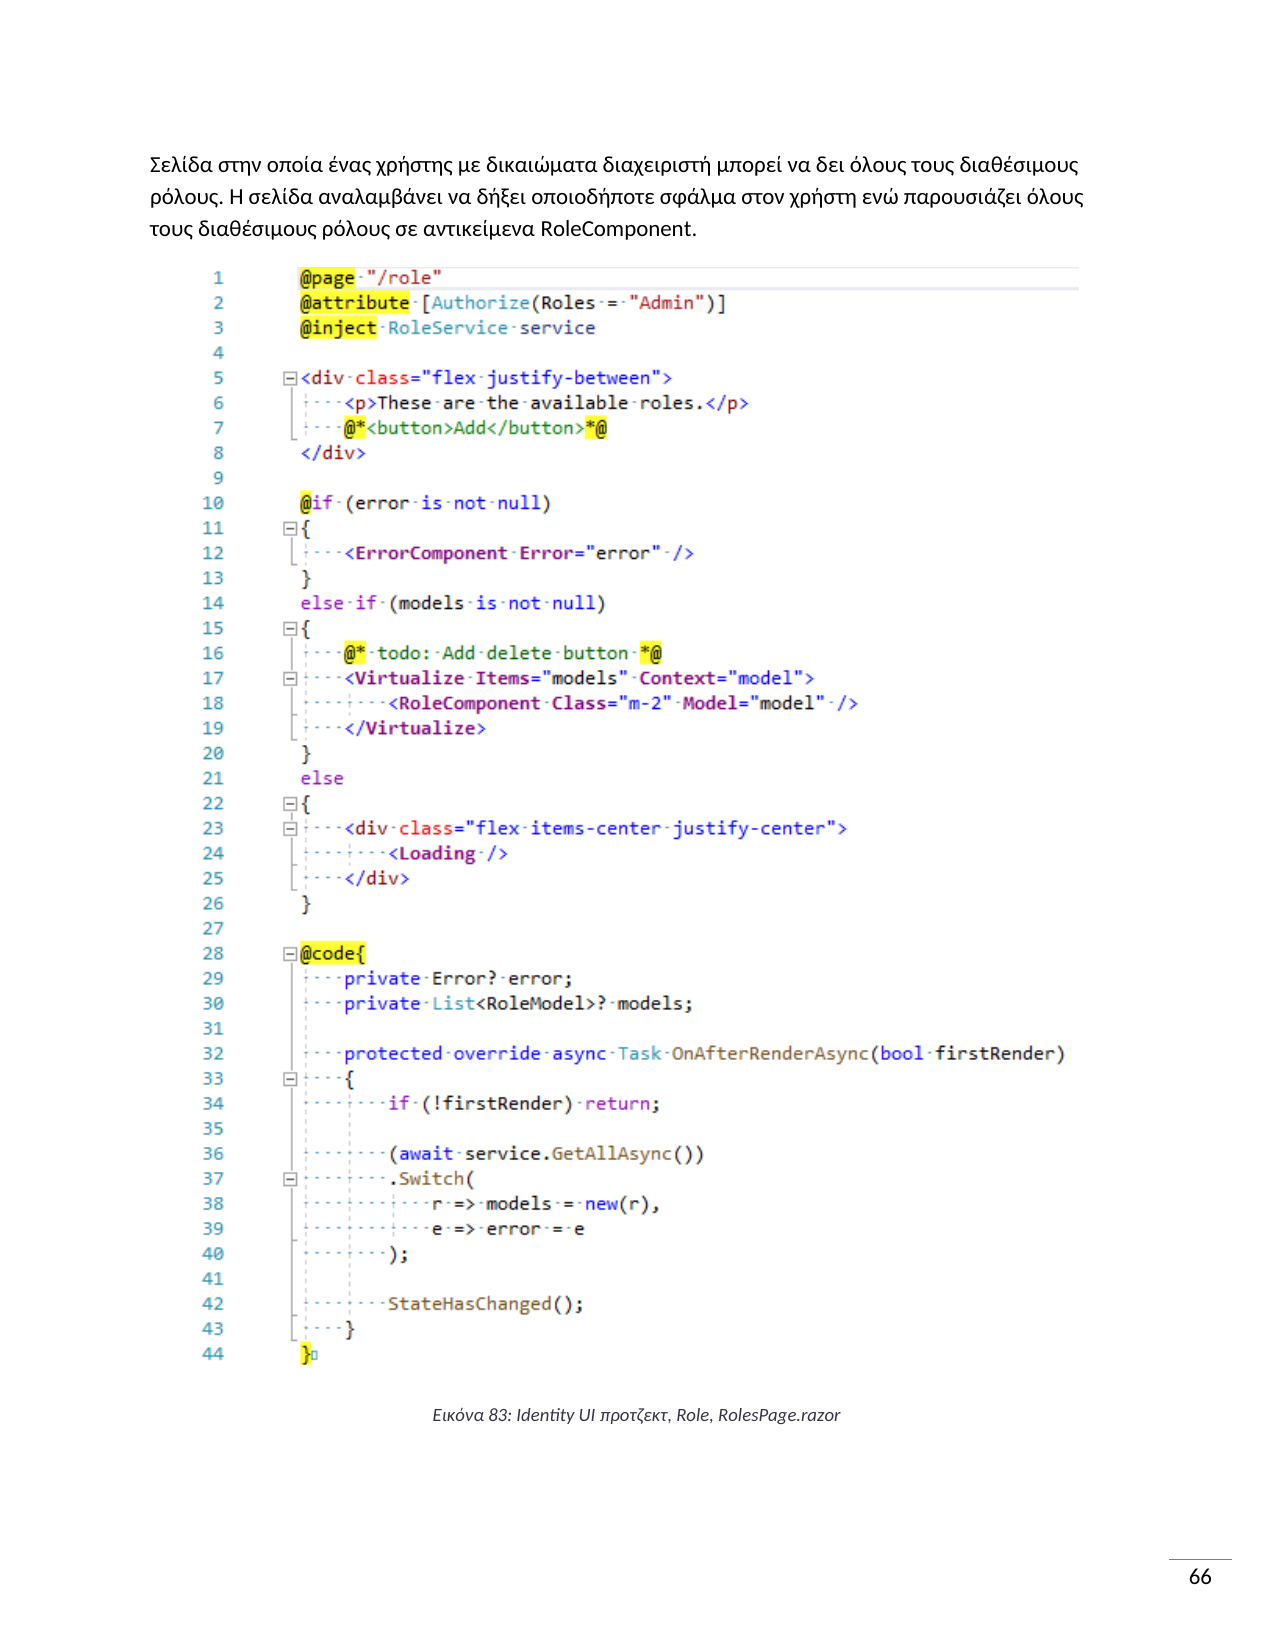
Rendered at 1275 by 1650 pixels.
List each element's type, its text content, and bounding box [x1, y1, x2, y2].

text Σελίδα στην οποία ένας χρήστης με δικαιώματα διαχειριστή μπορεί να δει όλους τους διαθέσιμους ρόλους. Η σελίδα αναλαμβάνει να δήξει οποιοδήποτε σφάλμα στον χρήστη ενώ παρουσιάζει όλους τους διαθέσιμους ρόλους σε αντικείμενα RoleComponent. [150, 150, 1125, 242]
text Εικόνα 83: Identity UI προτζεκτ, Role, RolesPage.razor [150, 1403, 1125, 1426]
picture [196, 267, 1079, 1379]
